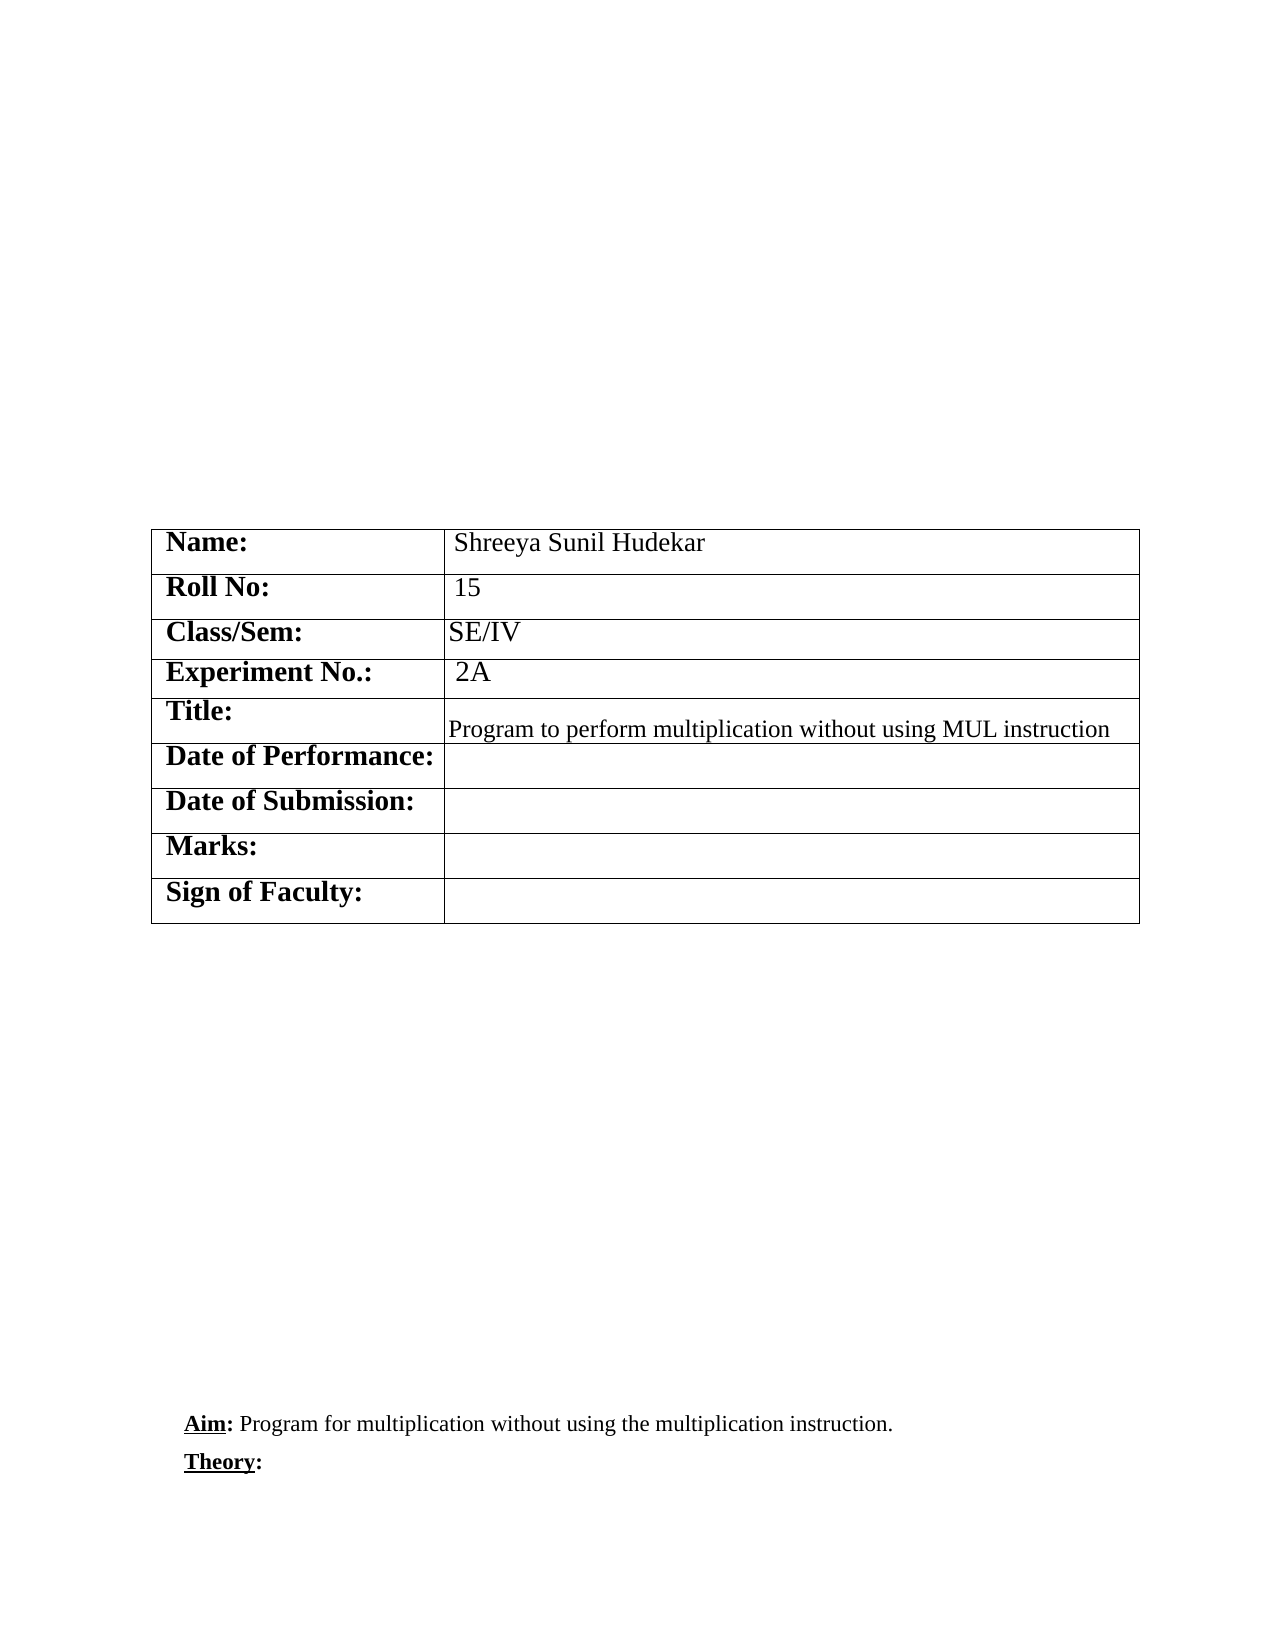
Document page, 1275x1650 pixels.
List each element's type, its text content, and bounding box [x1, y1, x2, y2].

table_header Name: [152, 530, 444, 574]
table_cell Date of Performance: [152, 744, 444, 788]
table_cell Roll No: [152, 575, 444, 619]
table_cell Date of Submission: [152, 789, 444, 833]
text Aim: Program for multiplication without using the multiplication instruction. [184, 1411, 1125, 1437]
table_cell Sign of Faculty: [152, 879, 444, 923]
table_cell [445, 789, 1139, 833]
table_cell Program to perform multiplication without using MUL instruction [445, 699, 1139, 743]
table_cell [445, 744, 1139, 788]
table_cell 15 [445, 575, 1139, 619]
table_cell 2A [445, 660, 1139, 698]
table_header Shreeya Sunil Hudekar [445, 530, 1139, 574]
table_cell Class/Sem: [152, 620, 444, 659]
table_cell SE/IV [445, 620, 1139, 659]
table_cell Experiment No.: [152, 660, 444, 698]
table_cell [445, 834, 1139, 878]
text Theory: [184, 1448, 1125, 1475]
table_cell [445, 879, 1139, 923]
table_cell Marks: [152, 834, 444, 878]
table_cell Title: [152, 699, 444, 743]
